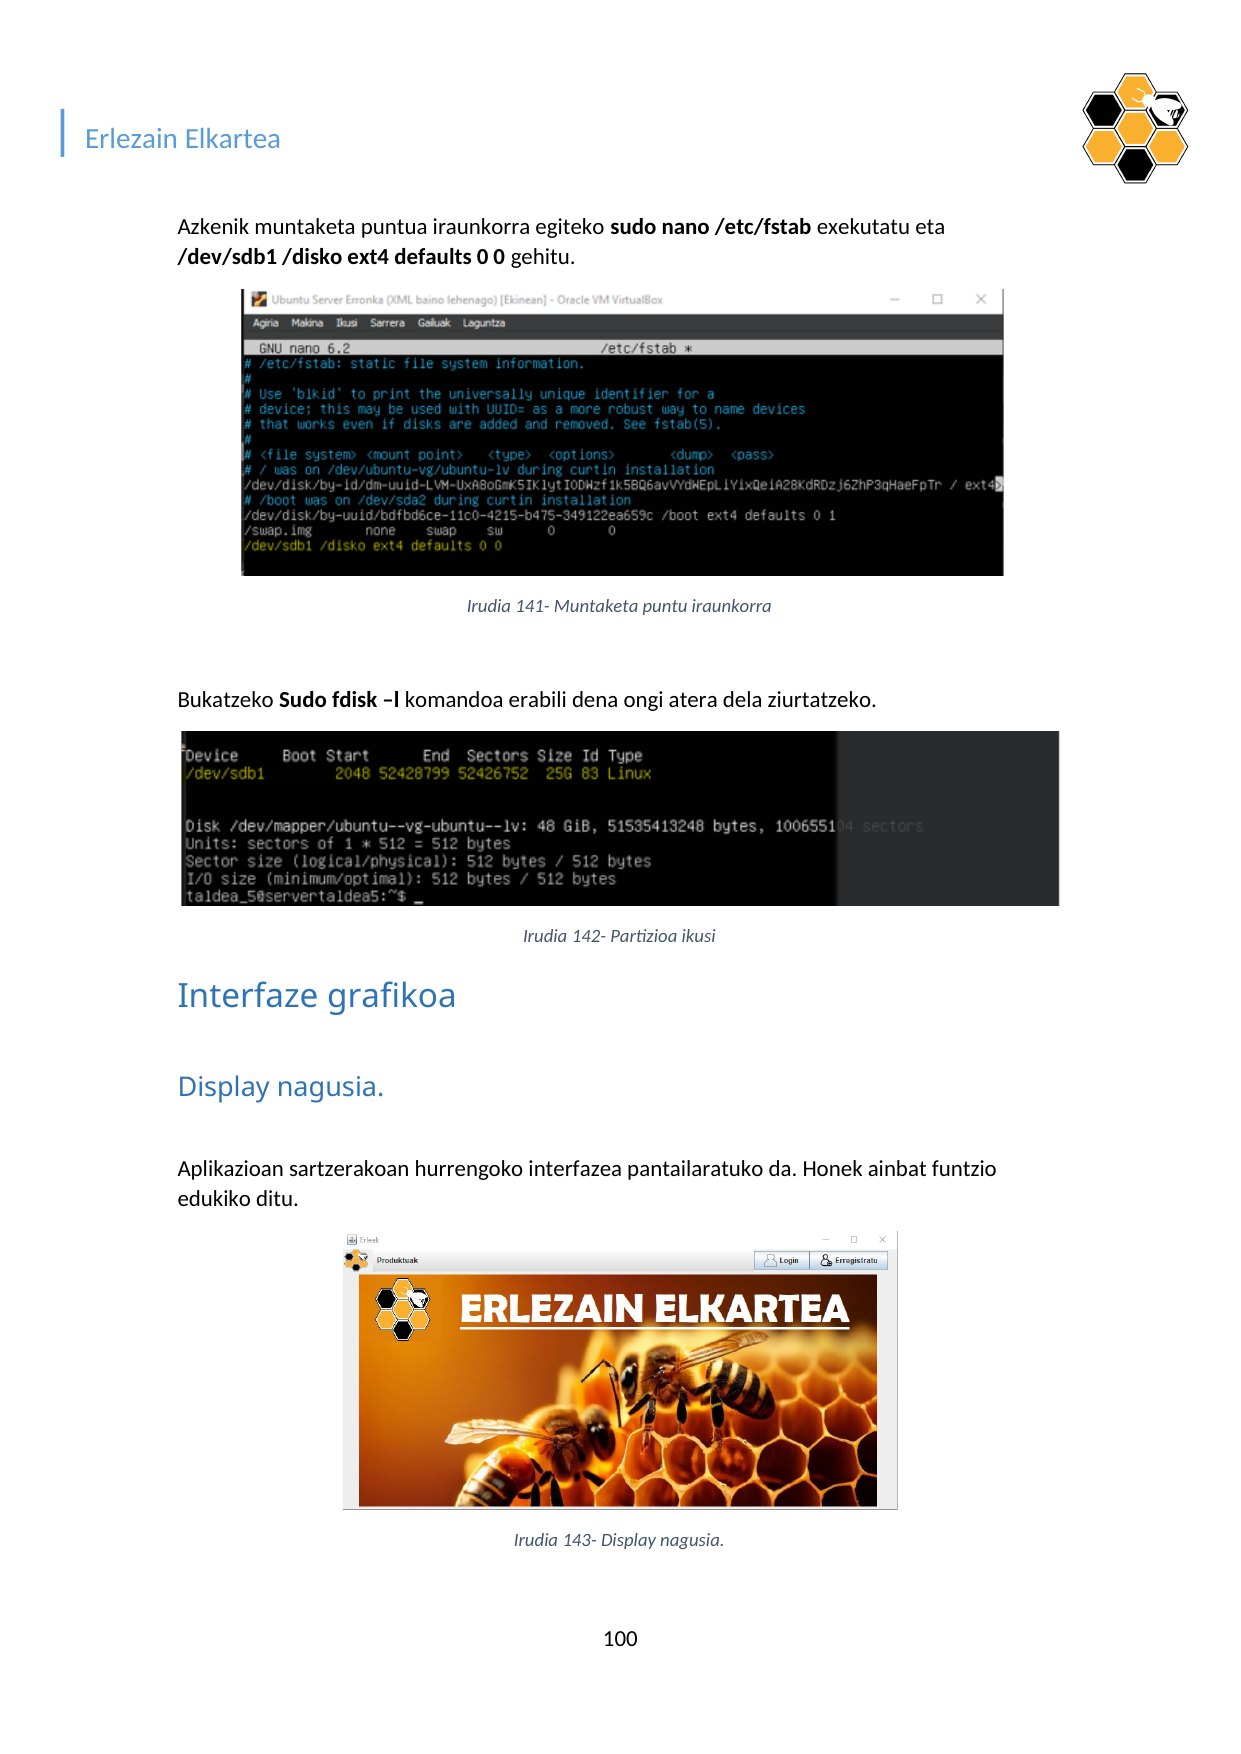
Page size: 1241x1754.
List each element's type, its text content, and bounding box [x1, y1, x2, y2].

text Azkenik muntaketa puntua iraunkorra egiteko sudo nano /etc/fstab exekutatu eta /dev/sdb1 /disko ext4 defaults 0 0 gehitu. [177, 212, 1063, 271]
subtitle Display nagusia. [177, 1068, 1063, 1104]
text Irudia 142- Partizioa ikusi [177, 924, 1063, 947]
text Irudia 143- Display nagusia. [177, 1528, 1063, 1551]
text Aplikazioan sartzerakoan hurrengoko interfazea pantailaratuko da. Honek ainbat funtzio edukiko ditu. [177, 1154, 1063, 1212]
picture [236, 289, 1004, 576]
picture [342, 1231, 898, 1510]
text Irudia 141- Muntaketa puntu iraunkorra [177, 594, 1063, 617]
text Bukatzeko Sudo fdisk –l komandoa erabili dena ongi atera dela ziurtatzeko. [177, 685, 1063, 713]
picture [177, 731, 1064, 906]
picture [1071, 73, 1210, 185]
subtitle Interfaze grafikoa [177, 972, 1063, 1017]
